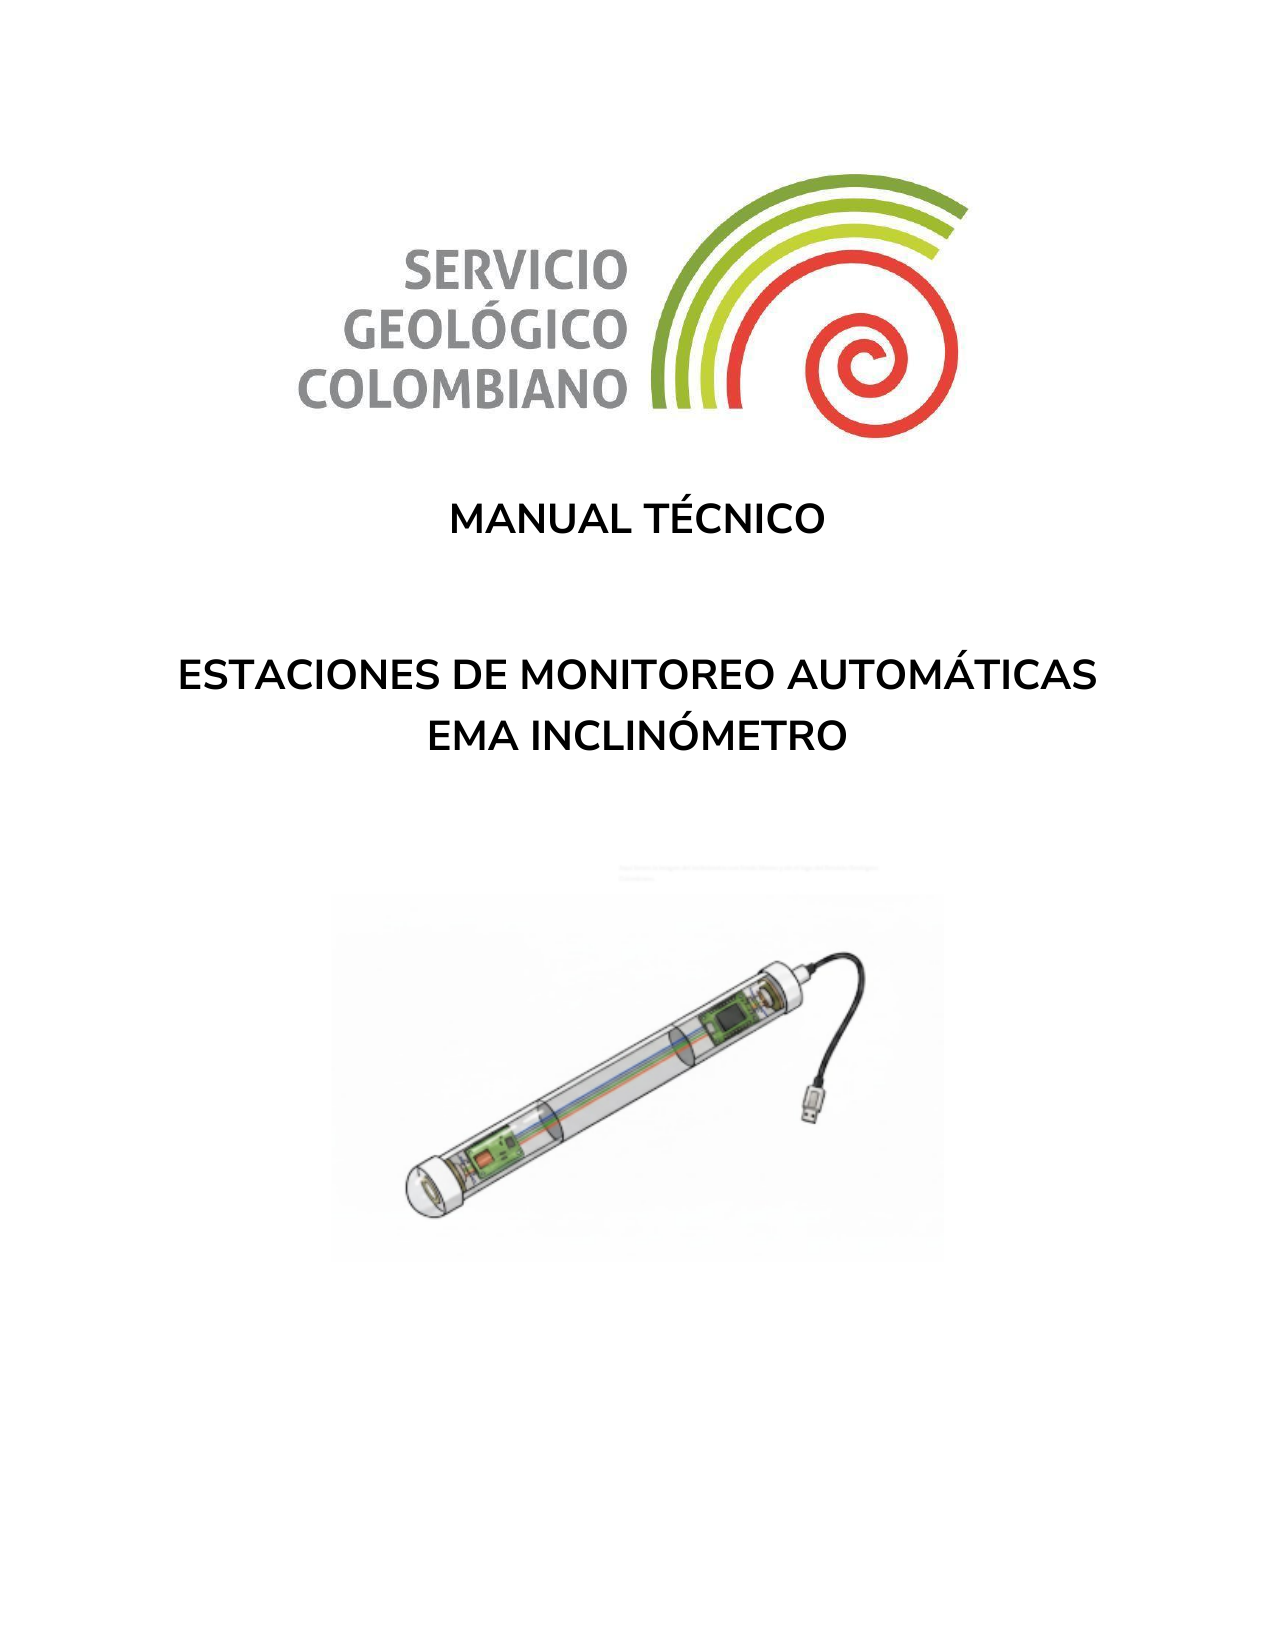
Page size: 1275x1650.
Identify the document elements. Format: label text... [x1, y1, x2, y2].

picture [331, 864, 944, 1262]
text ESTACIONES DE MONITOREO AUTOMÁTICAS EMA INCLINÓMETRO [177, 647, 1098, 766]
text MANUAL TÉCNICO [177, 491, 1098, 548]
picture [270, 147, 1005, 472]
